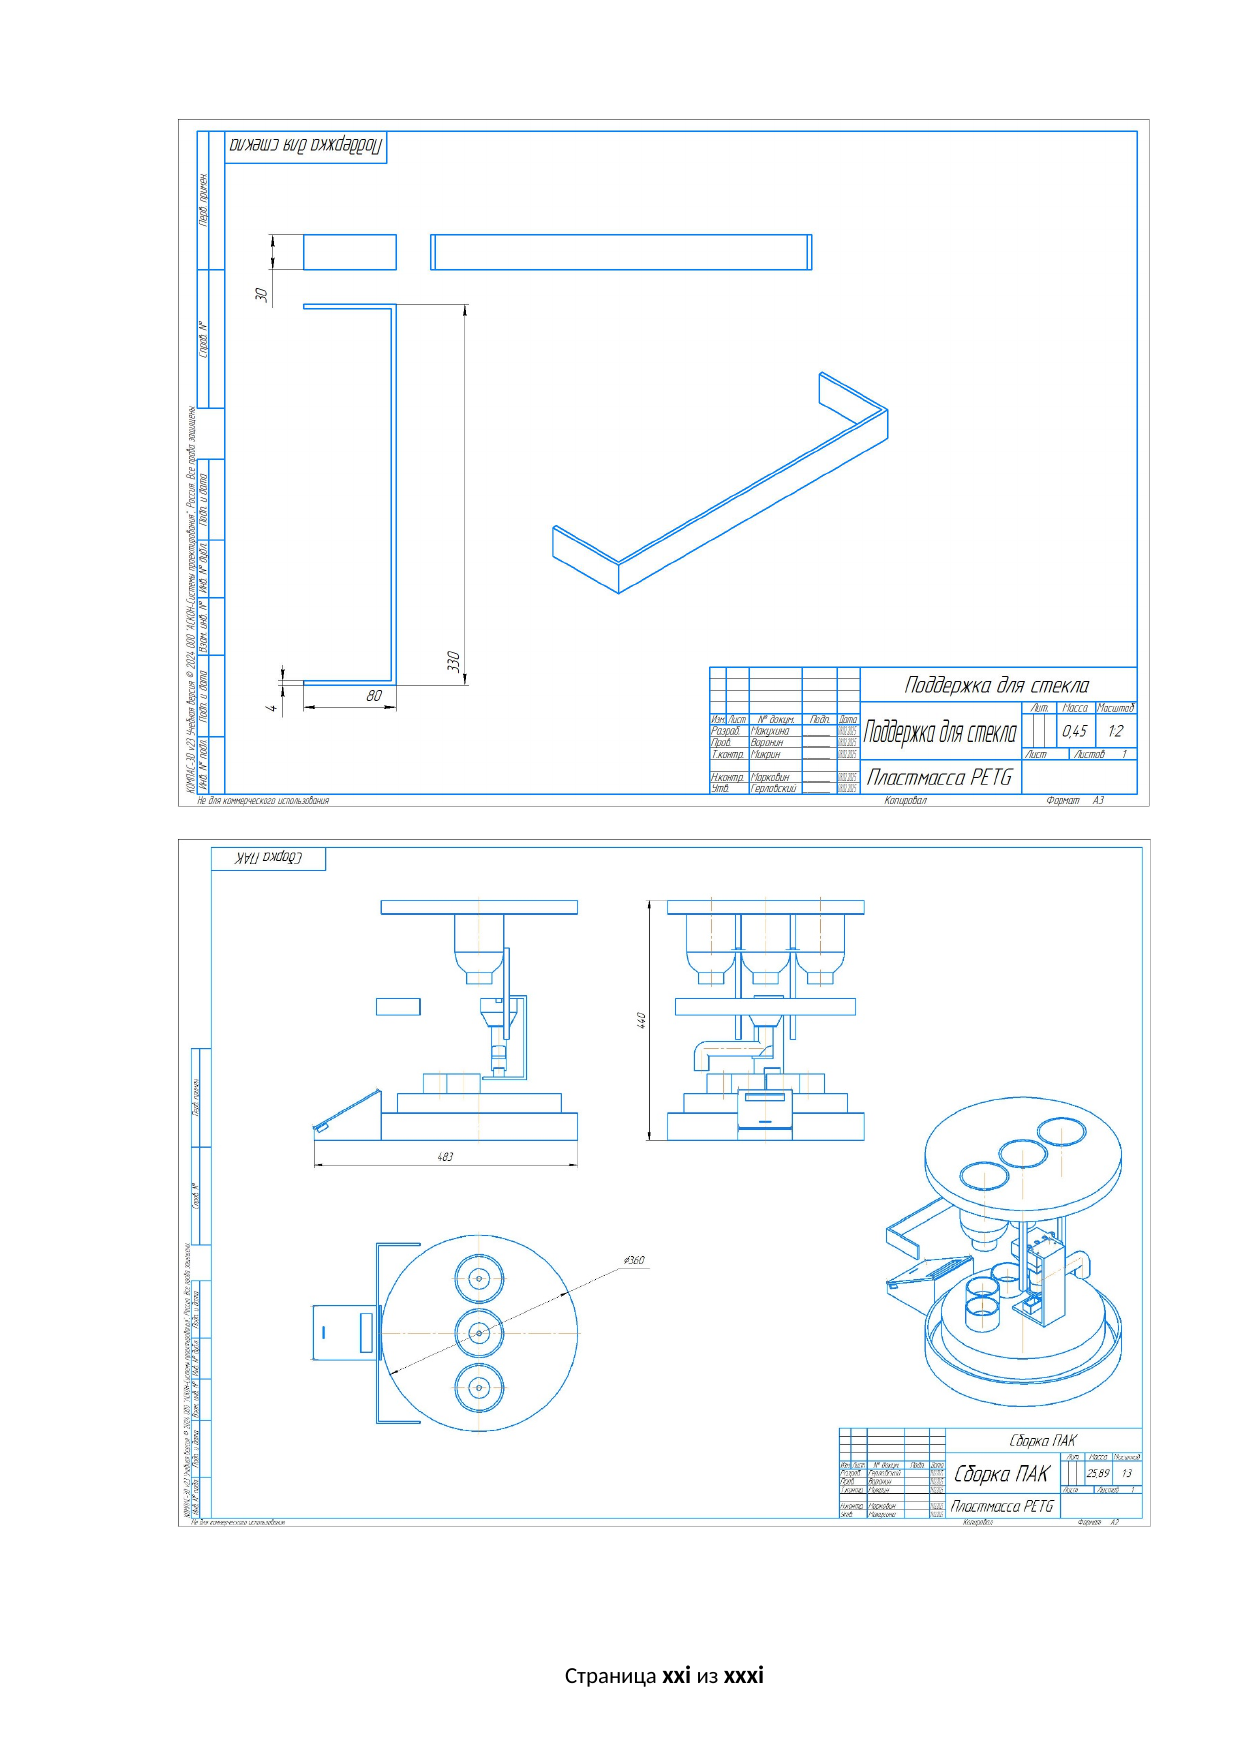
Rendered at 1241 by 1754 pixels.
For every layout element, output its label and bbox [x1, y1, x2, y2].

picture [177, 838, 1151, 1527]
picture [177, 118, 1150, 807]
